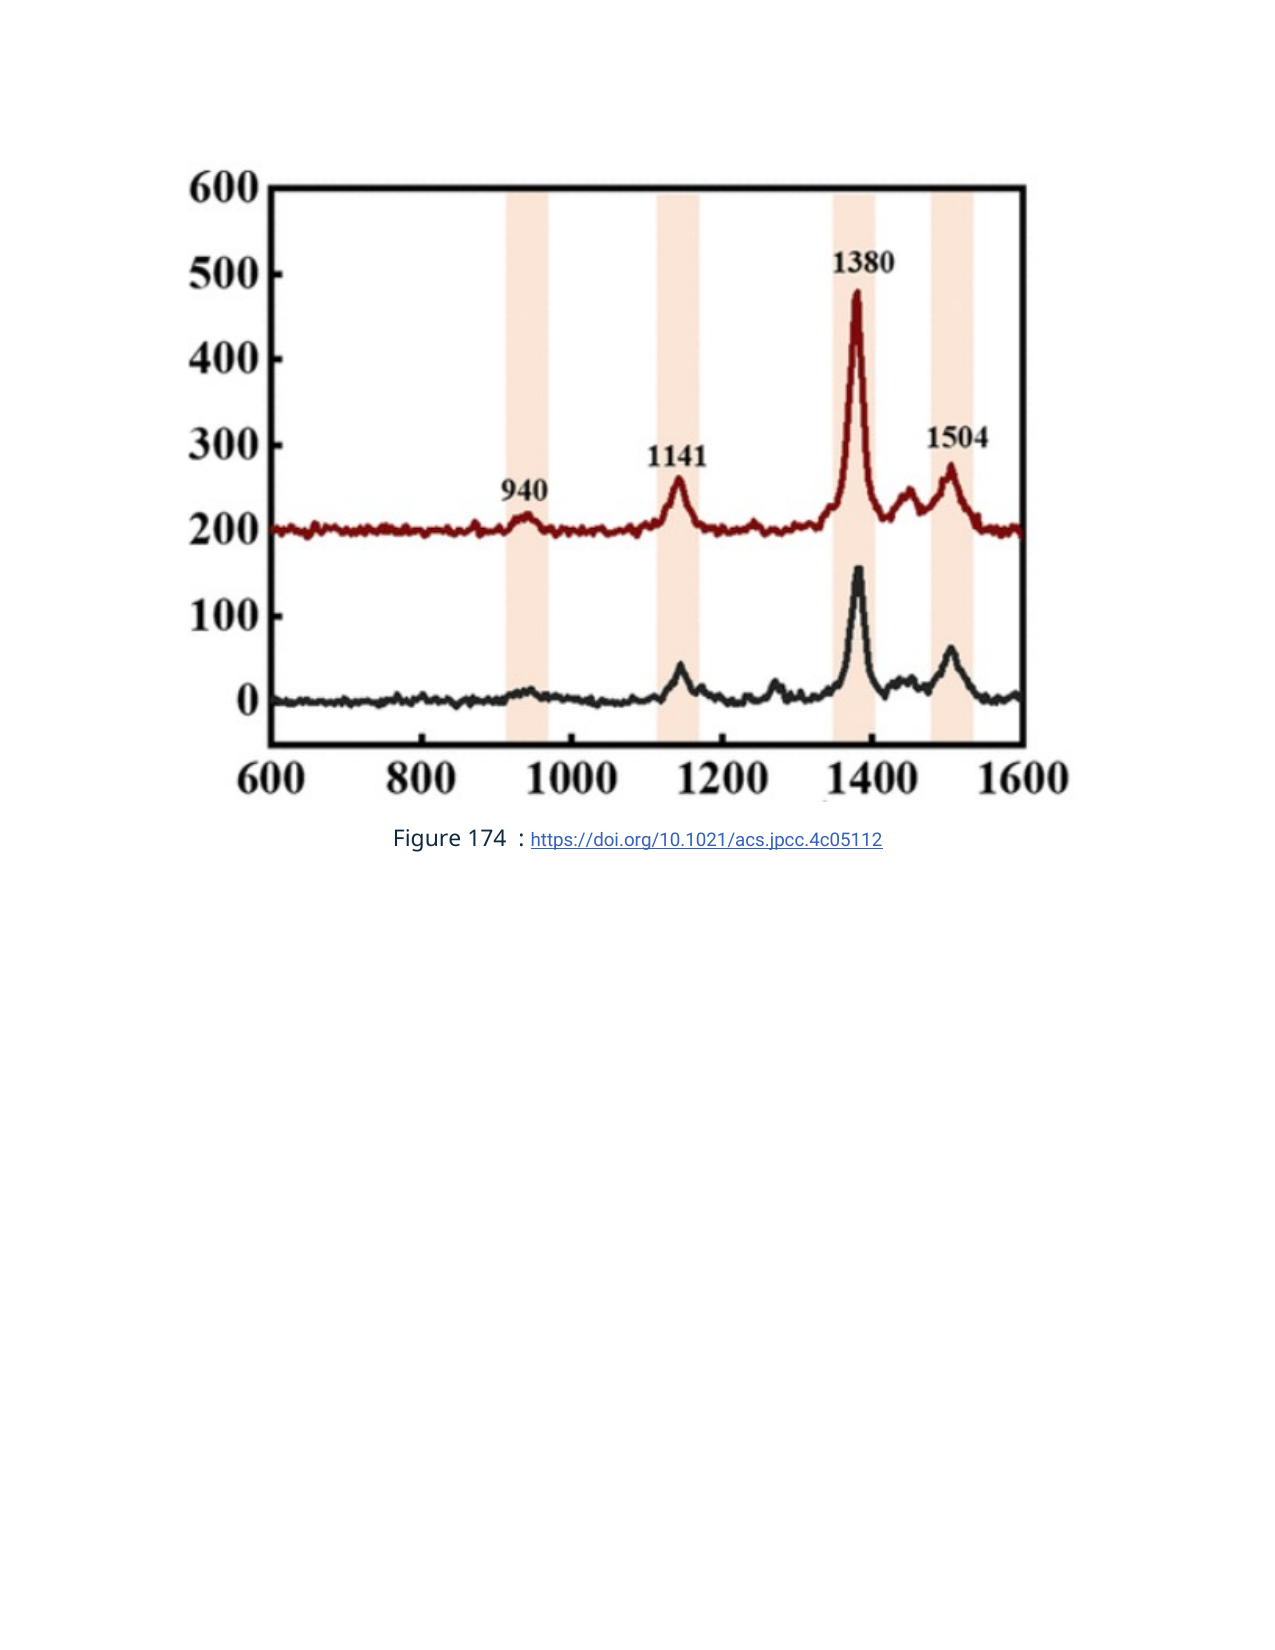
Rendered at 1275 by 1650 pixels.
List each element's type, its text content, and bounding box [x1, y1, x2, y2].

text Figure 174 : https://doi.org/10.1021/acs.jpcc.4c05112 [150, 822, 1125, 854]
picture [187, 150, 1088, 802]
